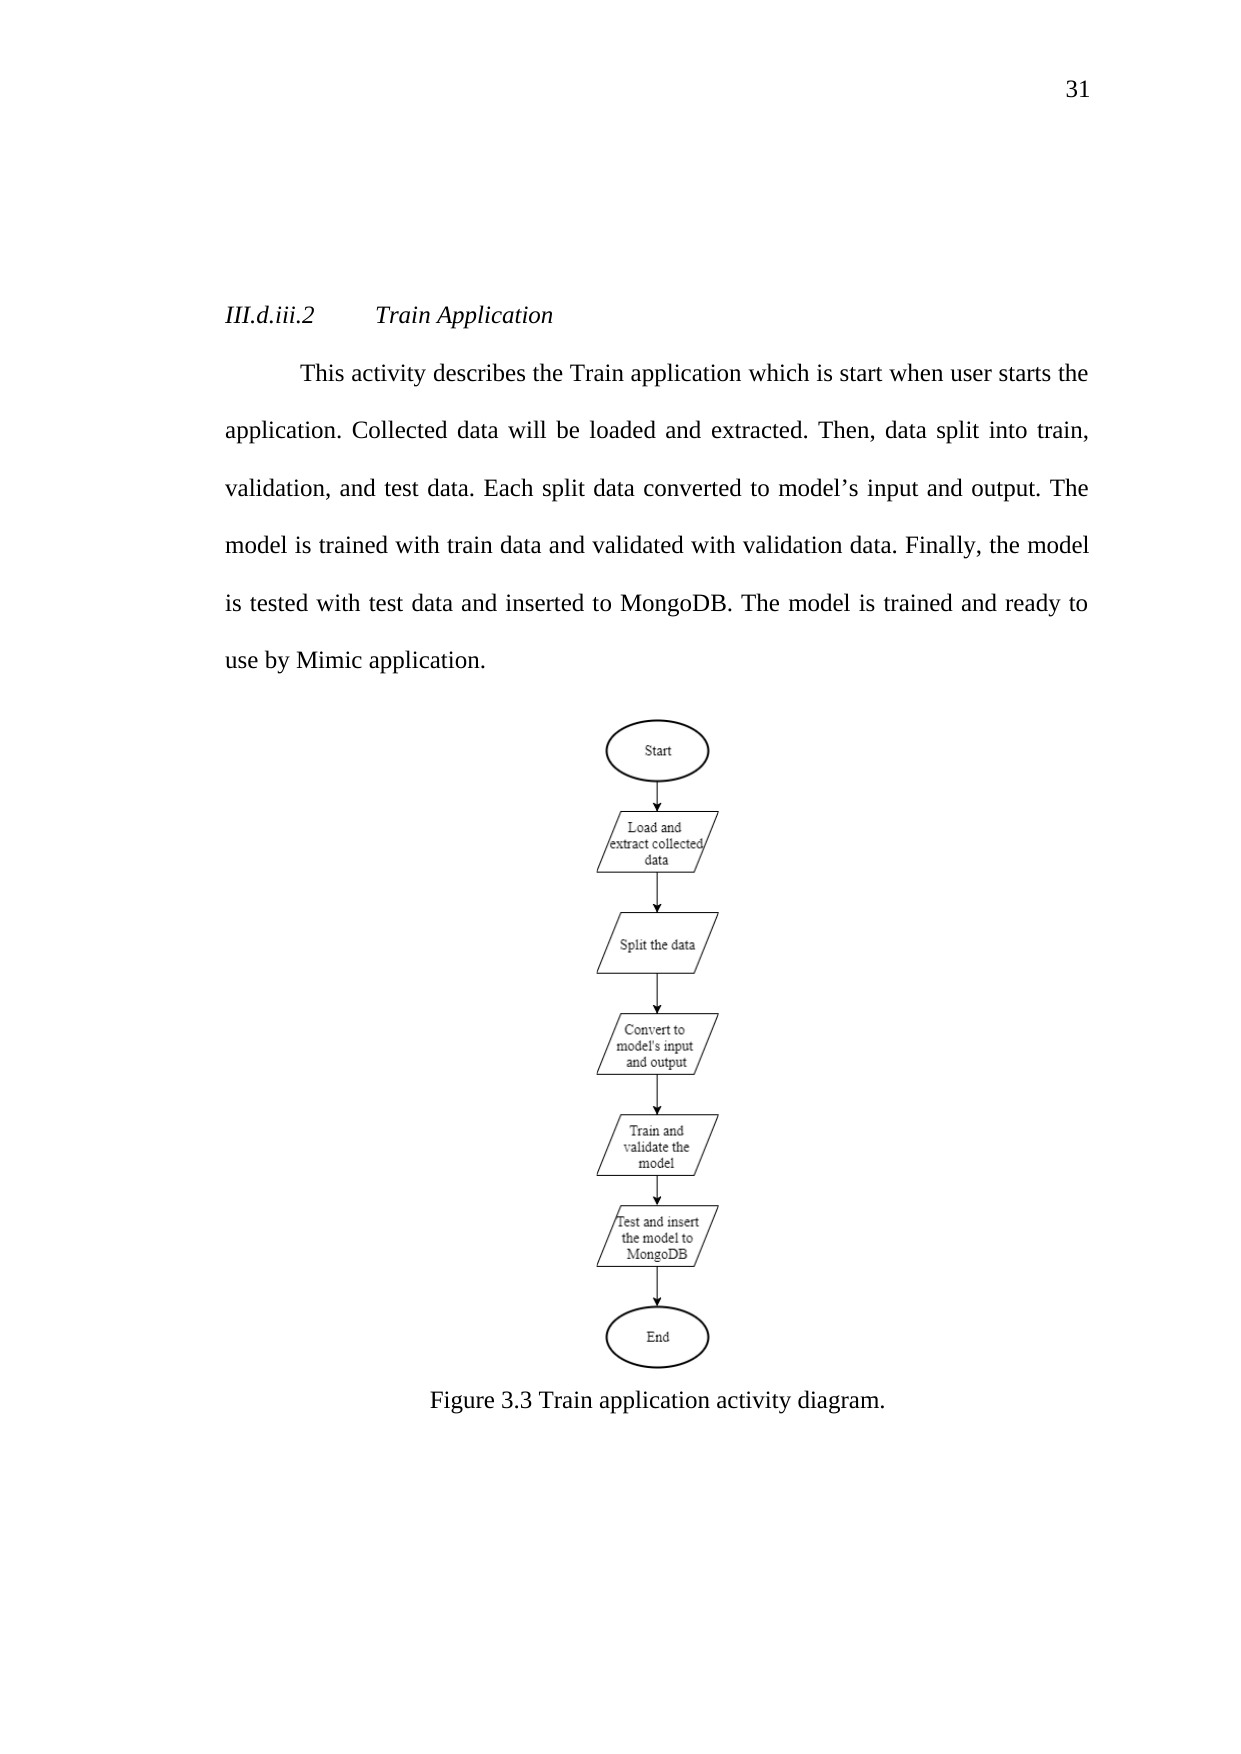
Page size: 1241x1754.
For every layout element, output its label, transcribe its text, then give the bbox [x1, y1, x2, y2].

picture [596, 719, 719, 1369]
subtitle Train Application [225, 300, 1090, 329]
text This activity describes the Train application which is start when user starts the application. Collected data will be loaded and extracted. Then, data split into train, validation, and test data. Each split data converted to model’s input and output. The model is trained with train data and validated with validation data. Finally, the model is tested with test data and inserted to MongoDB. The model is trained and ready to use by Mimic application. [225, 358, 1090, 674]
text Figure 3.3 Train application activity diagram. [225, 1385, 1090, 1414]
